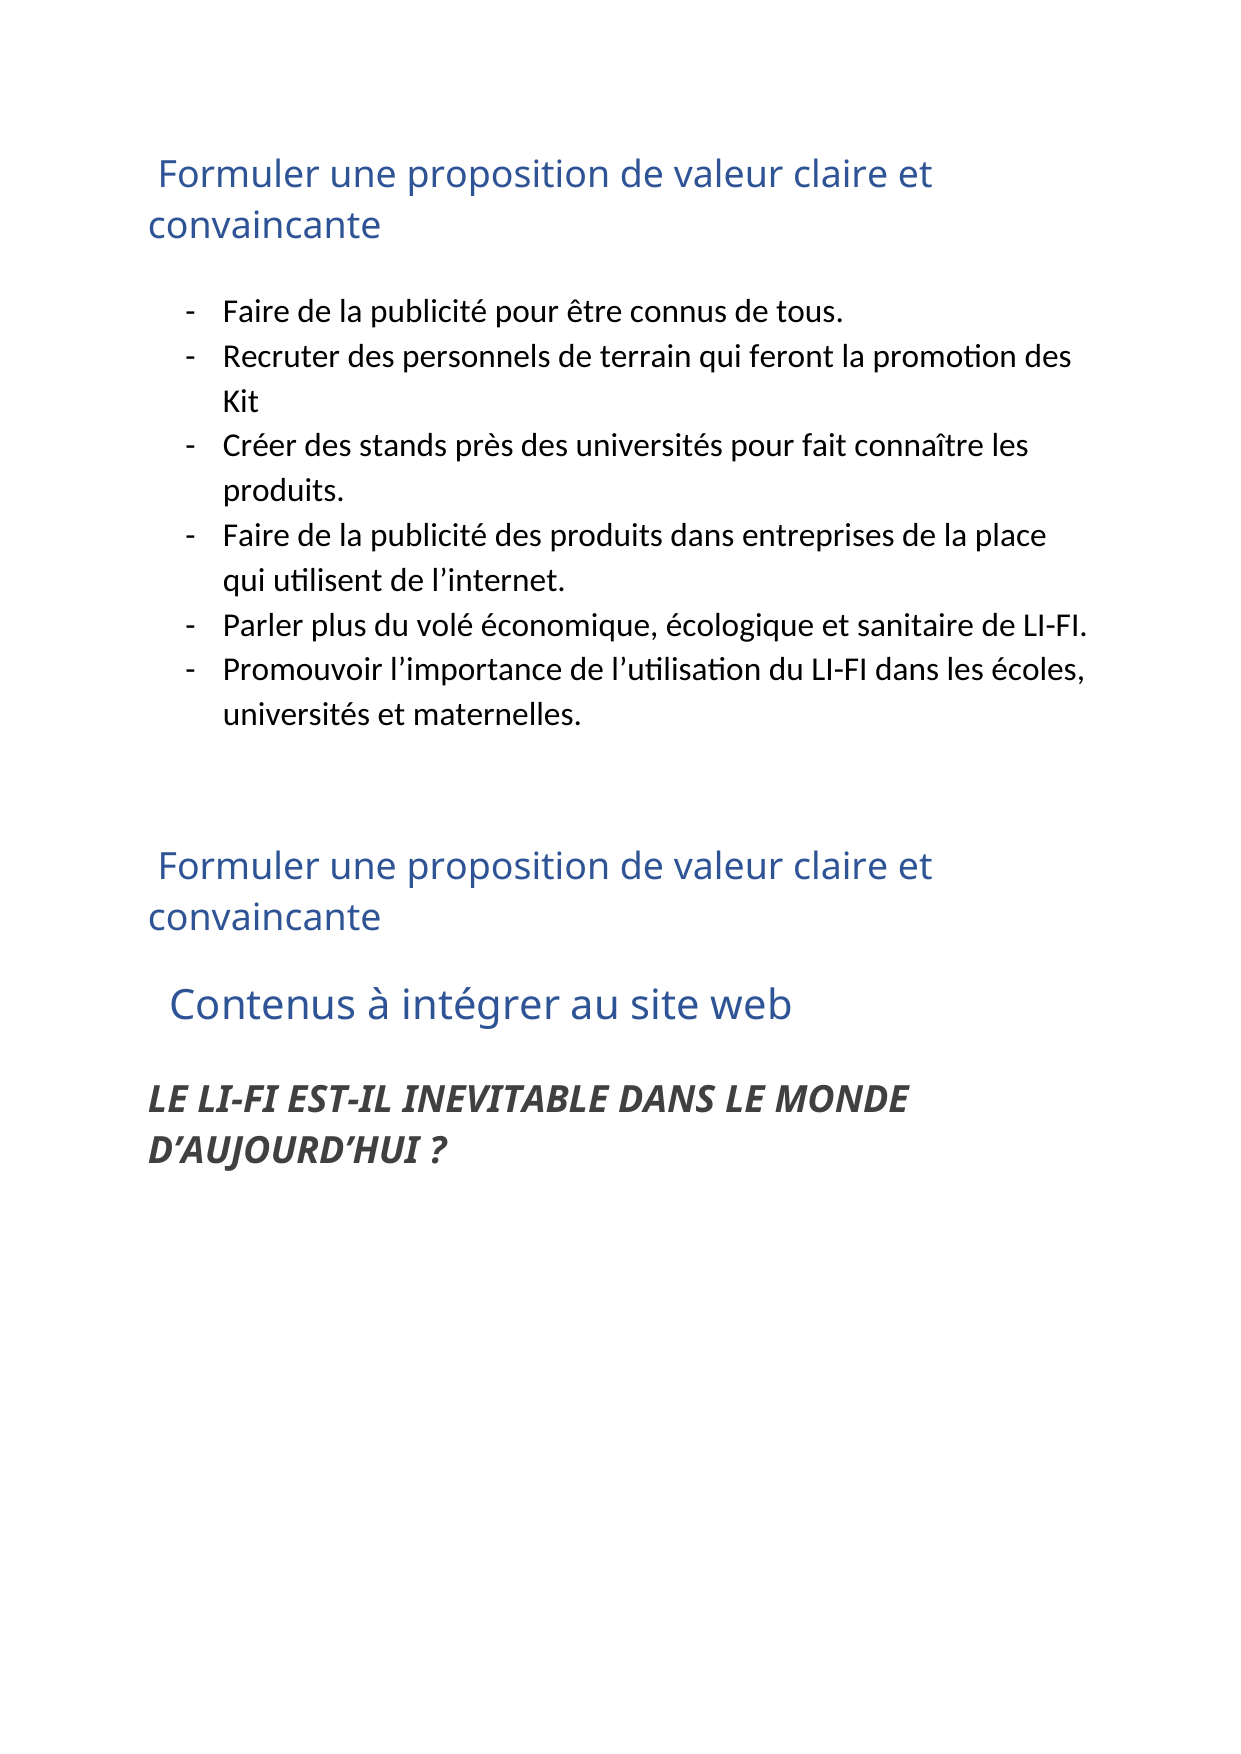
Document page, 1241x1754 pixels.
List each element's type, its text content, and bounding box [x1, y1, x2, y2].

list Faire de la publicité des produits dans entreprises de la place qui utilisent de l’internet. [185, 514, 1093, 599]
list Promouvoir l’importance de l’utilisation du LI-FI dans les écoles, universités et maternelles. [185, 648, 1093, 734]
list Faire de la publicité pour être connus de tous. [185, 290, 1093, 331]
list Créer des stands près des universités pour fait connaître les produits. [185, 424, 1093, 510]
subtitle Contenus à intégrer au site web [148, 975, 1093, 1032]
list Parler plus du volé économique, écologique et sanitaire de LI-FI. [185, 604, 1093, 644]
list Recruter des personnels de terrain qui feront la promotion des Kit [185, 335, 1093, 420]
subtitle LE LI-FI EST-IL INEVITABLE DANS LE MONDE D’AUJOURD’HUI ? [148, 1072, 1093, 1174]
subtitle Formuler une proposition de valeur claire et convaincante [148, 840, 1093, 942]
subtitle Formuler une proposition de valeur claire et convaincante [148, 148, 1093, 250]
